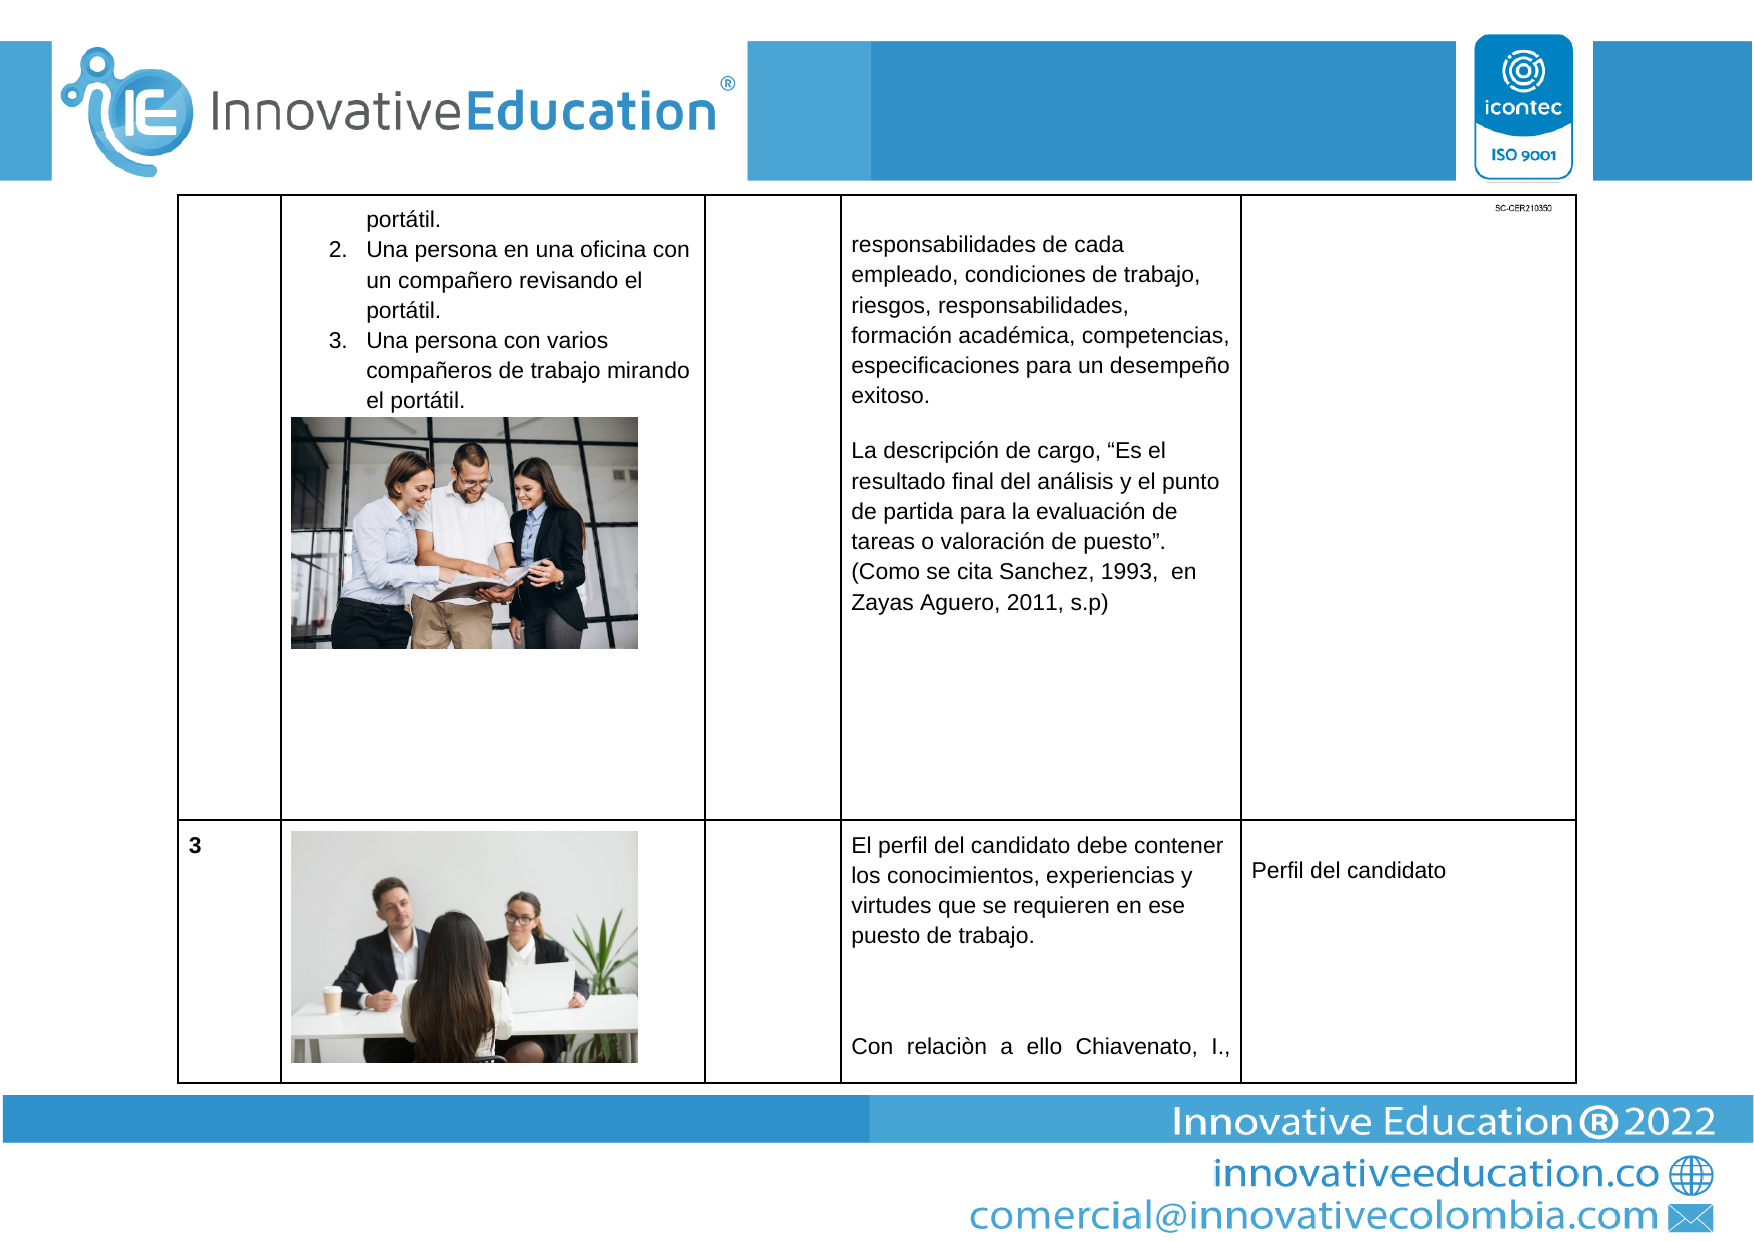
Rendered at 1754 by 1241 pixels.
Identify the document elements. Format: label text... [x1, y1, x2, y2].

picture [2, 1093, 1754, 1239]
table_cell [706, 821, 840, 1082]
table_cell 3 [179, 821, 280, 1082]
picture [291, 831, 638, 1063]
table_cell Descripción general del cargo Nomenclatura técnica [1242, 196, 1575, 819]
table_cell Perfil del candidato [1242, 821, 1575, 1082]
picture [0, 28, 1456, 194]
picture [1471, 32, 1576, 194]
picture [291, 417, 638, 649]
picture [1593, 28, 1752, 194]
table_cell 2 [179, 196, 280, 819]
table_cell [706, 196, 840, 819]
